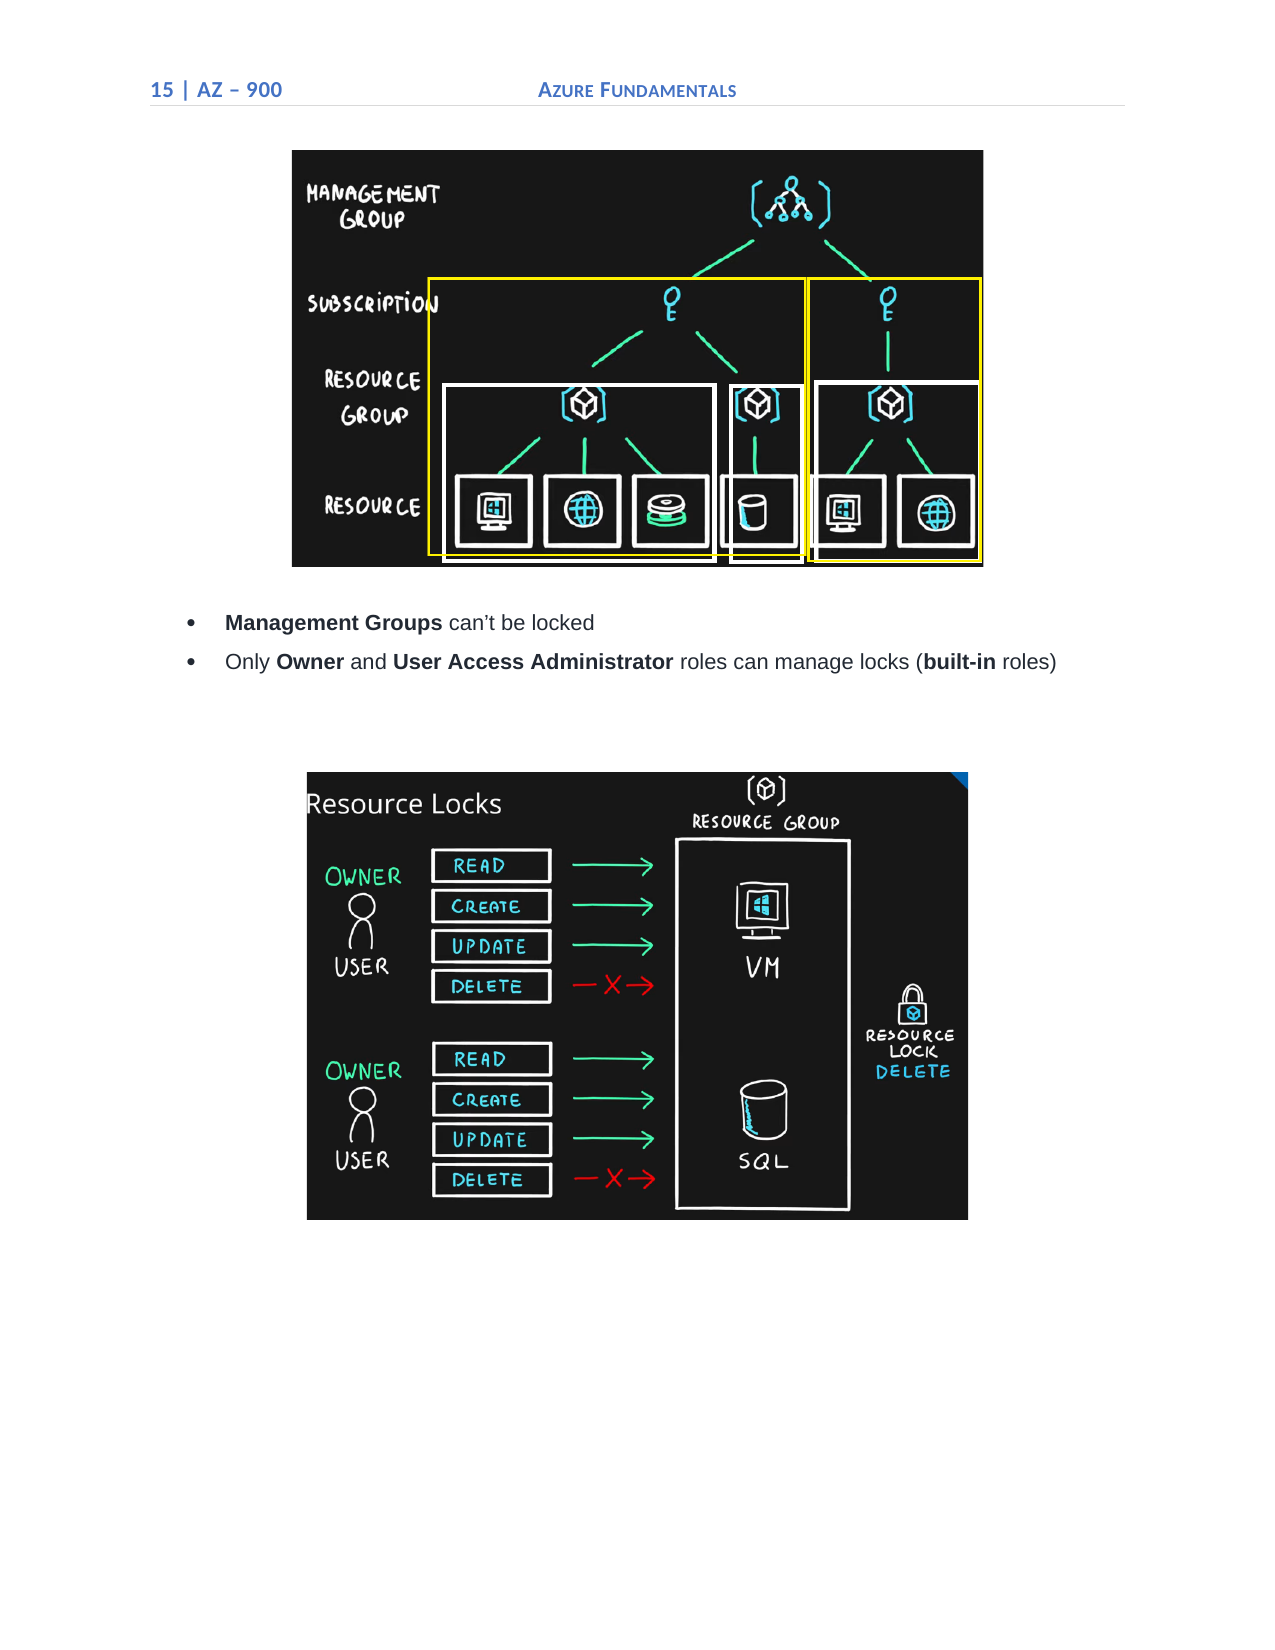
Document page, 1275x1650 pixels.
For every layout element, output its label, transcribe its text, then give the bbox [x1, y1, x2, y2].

picture [306, 772, 969, 1220]
picture [291, 150, 984, 567]
list Only Owner and User Access Administrator roles can manage locks (built-in roles) [187, 635, 1125, 674]
list Management Groups can’t be locked [187, 596, 1125, 635]
